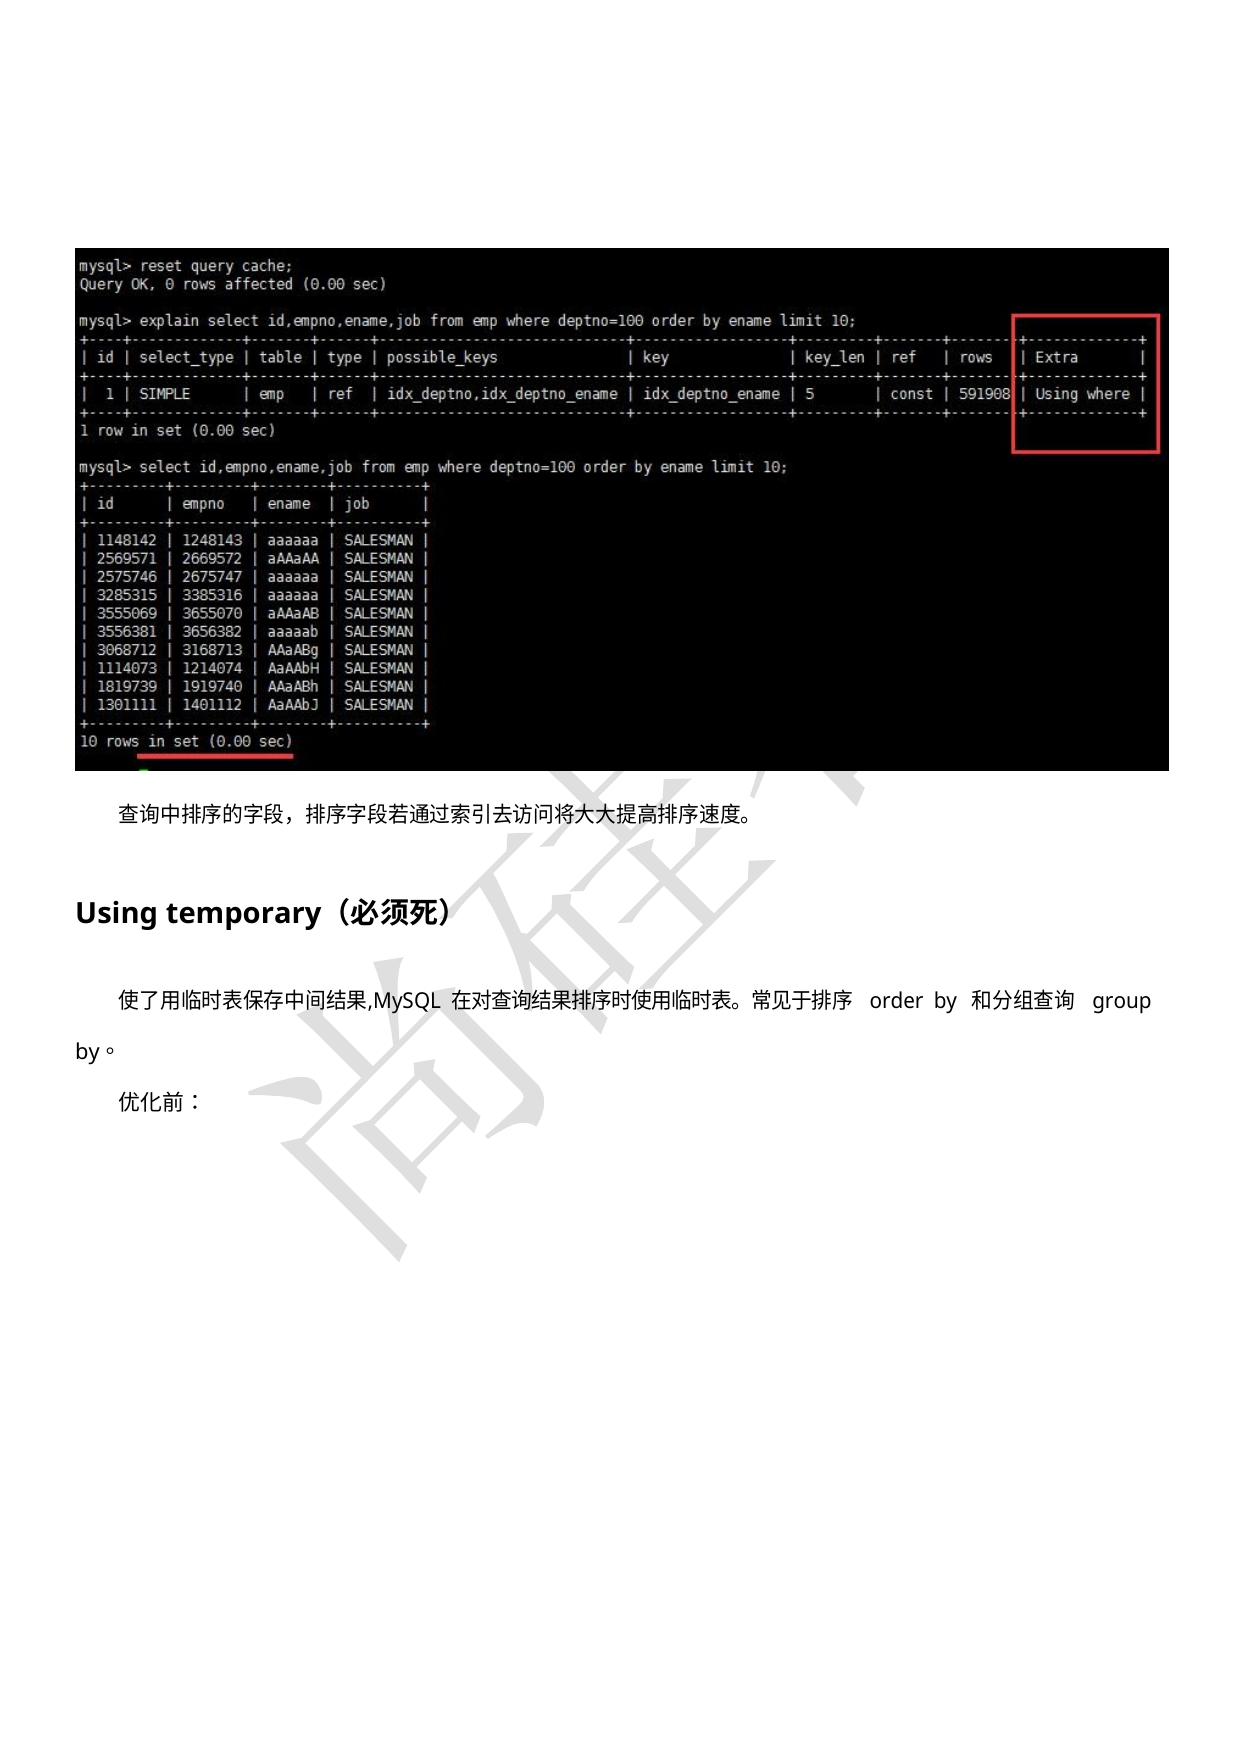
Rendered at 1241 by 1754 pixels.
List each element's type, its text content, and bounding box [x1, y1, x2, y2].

text 优化前： [119, 1088, 1240, 1116]
text 使了用临时表保存中间结果,MySQL 在对查询结果排序时使用临时表。常见于排序 order by 和分组查询 group by。 [75, 983, 1166, 1066]
picture [75, 248, 1169, 771]
text 查询中排序的字段，排序字段若通过索引去访问将大大提高排序速度。 [119, 797, 1240, 828]
subtitle Using temporary（必须死） [75, 881, 1240, 933]
